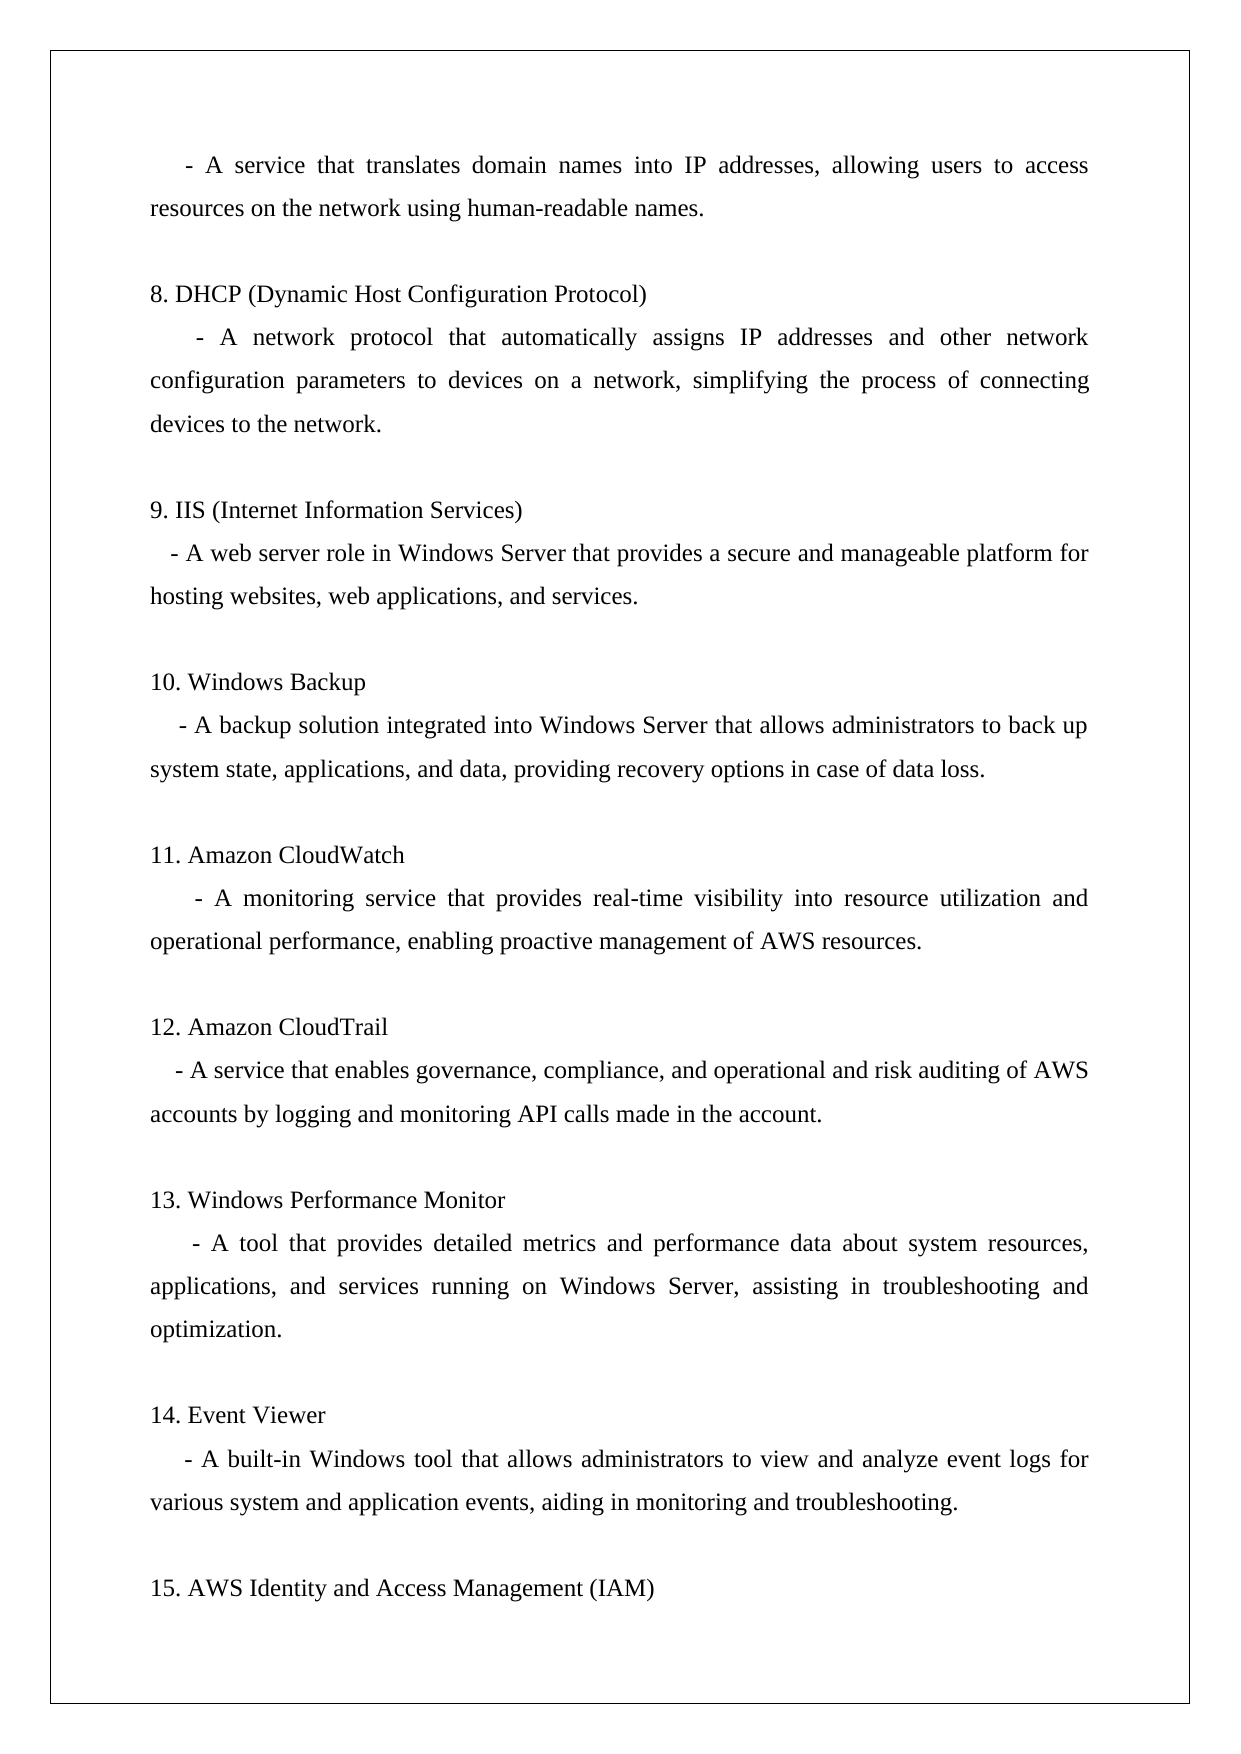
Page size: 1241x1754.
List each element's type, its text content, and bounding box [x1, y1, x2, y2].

text 8. DHCP (Dynamic Host Configuration Protocol) [150, 279, 1090, 308]
text - A built-in Windows tool that allows administrators to view and analyze event logs for various system and application events, aiding in monitoring and troubleshooting. [150, 1444, 1090, 1516]
text 10. Windows Backup [150, 667, 1090, 696]
text 9. IIS (Internet Information Services) [150, 495, 1090, 524]
text - A web server role in Windows Server that provides a secure and manageable platform for hosting websites, web applications, and services. [150, 538, 1090, 610]
text 15. AWS Identity and Access Management (IAM) [150, 1573, 1090, 1602]
text 12. Amazon CloudTrail [150, 1012, 1090, 1041]
text - A service that enables governance, compliance, and operational and risk auditing of AWS accounts by logging and monitoring API calls made in the account. [150, 1056, 1090, 1127]
text 13. Windows Performance Monitor [150, 1185, 1090, 1214]
text - A tool that provides detailed metrics and performance data about system resources, applications, and services running on Windows Server, assisting in troubleshooting and optimization. [150, 1228, 1090, 1343]
text 11. Amazon CloudWatch [150, 840, 1090, 869]
text - A monitoring service that provides real-time visibility into resource utilization and operational performance, enabling proactive management of AWS resources. [150, 883, 1090, 955]
text - A service that translates domain names into IP addresses, allowing users to access resources on the network using human-readable names. [150, 150, 1090, 222]
text - A backup solution integrated into Windows Server that allows administrators to back up system state, applications, and data, providing recovery options in case of data loss. [150, 711, 1090, 782]
text 14. Event Viewer [150, 1401, 1090, 1429]
text - A network protocol that automatically assigns IP addresses and other network configuration parameters to devices on a network, simplifying the process of connecting devices to the network. [150, 322, 1090, 437]
